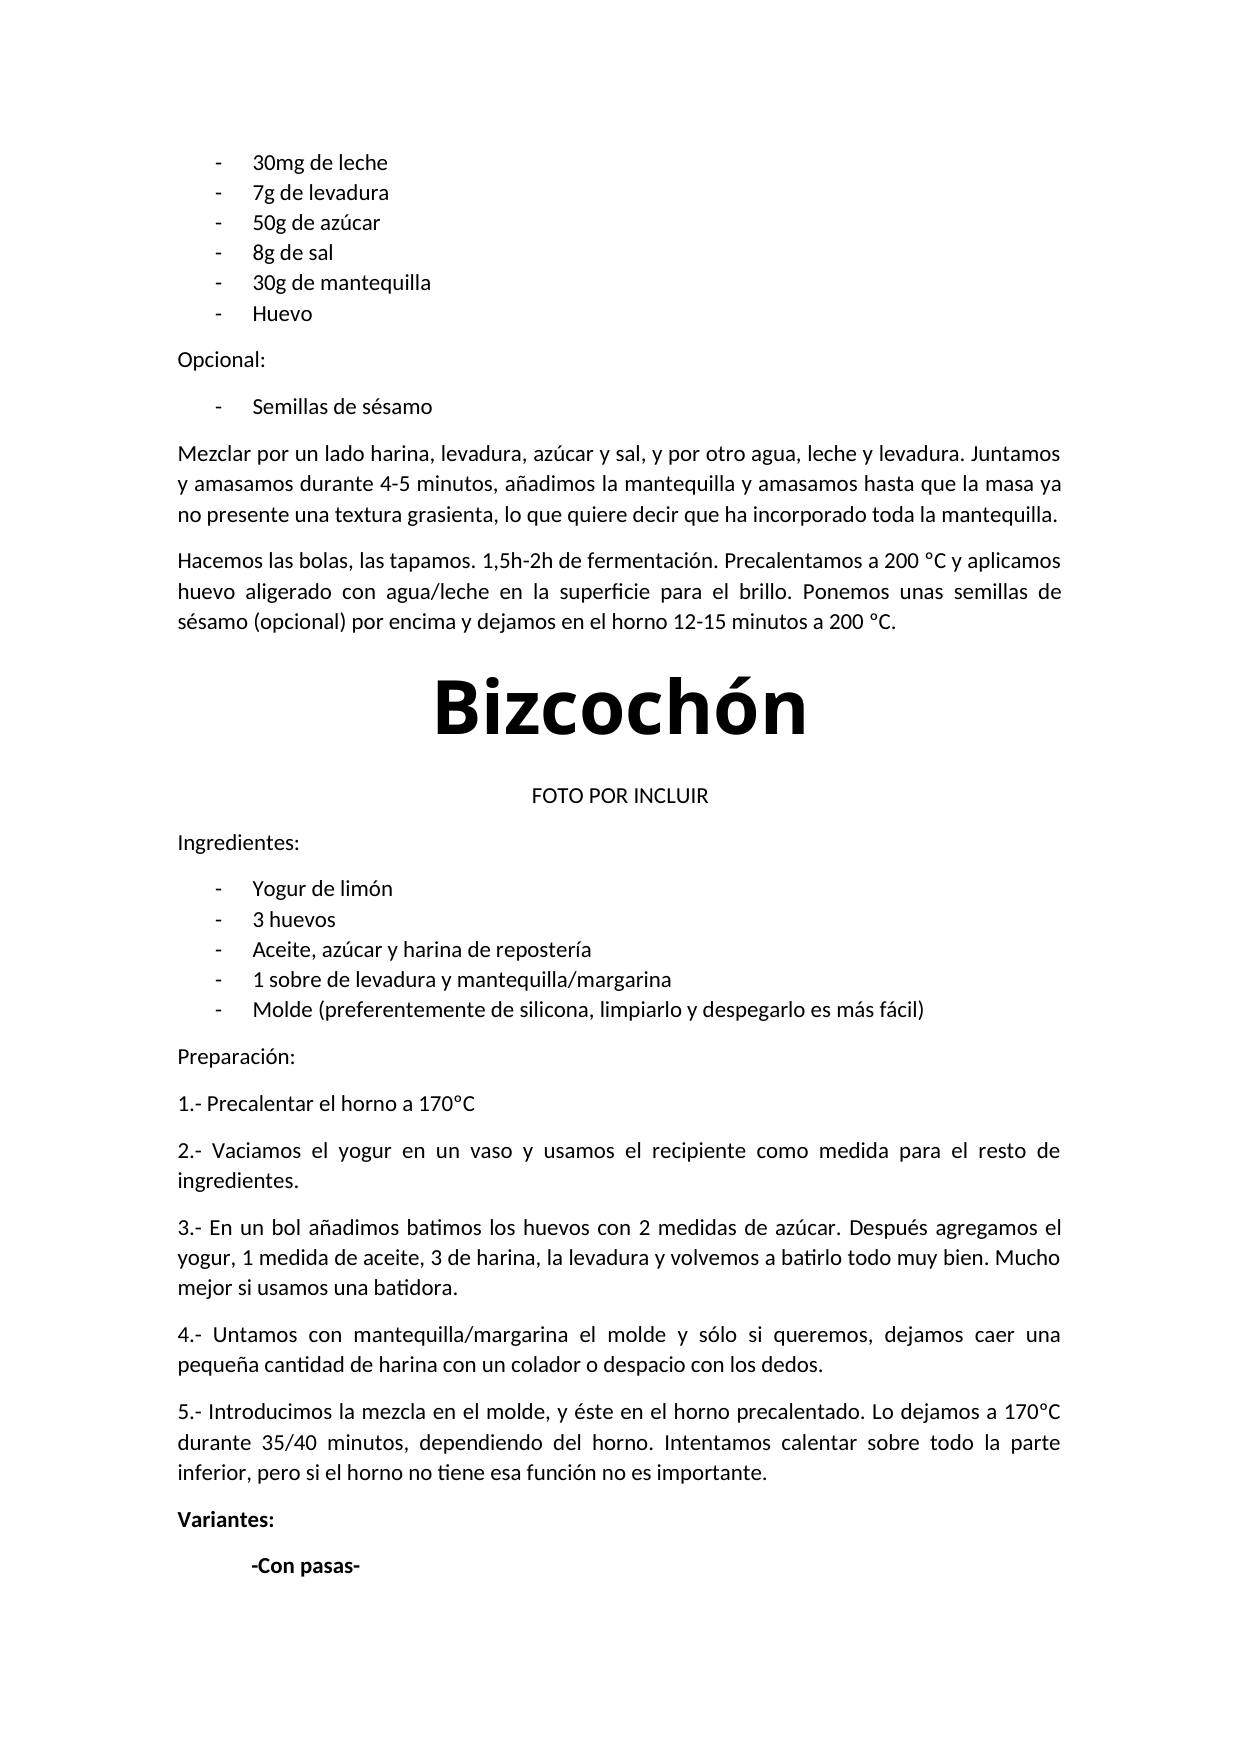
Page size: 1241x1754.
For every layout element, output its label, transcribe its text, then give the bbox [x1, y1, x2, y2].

text Mezclar por un lado harina, levadura, azúcar y sal, y por otro agua, leche y levadura. Juntamos y amasamos durante 4-5 minutos, añadimos la mantequilla y amasamos hasta que la masa ya no presente una textura grasienta, lo que quiere decir que ha incorporado toda la mantequilla. [177, 439, 1063, 528]
text -Con pasas- [177, 1552, 1063, 1580]
list 50g de azúcar [215, 208, 1063, 236]
list Huevo [215, 299, 1063, 327]
text Opcional: [177, 346, 1063, 373]
list Yogur de limón [215, 874, 1063, 903]
text Ingredientes: [177, 828, 1063, 856]
list 1 sobre de levadura y mantequilla/margarina [215, 965, 1063, 993]
text FOTO POR INCLUIR [177, 781, 1063, 809]
text Bizcochón [177, 654, 1063, 756]
text Preparación: [177, 1042, 1063, 1070]
list 7g de levadura [215, 178, 1063, 206]
text 3.- En un bol añadimos batimos los huevos con 2 medidas de azúcar. Después agregamos el yogur, 1 medida de aceite, 3 de harina, la levadura y volvemos a batirlo todo muy bien. Mucho mejor si usamos una batidora. [177, 1213, 1063, 1302]
text 1.- Precalentar el horno a 170ºC [177, 1089, 1063, 1117]
list 30g de mantequilla [215, 268, 1063, 296]
list 8g de sal [215, 238, 1063, 266]
text Hacemos las bolas, las tapamos. 1,5h-2h de fermentación. Precalentamos a 200 ºC y aplicamos huevo aligerado con agua/leche en la superficie para el brillo. Ponemos unas semillas de sésamo (opcional) por encima y dejamos en el horno 12-15 minutos a 200 ºC. [177, 547, 1063, 635]
list 3 huevos [215, 905, 1063, 933]
text 5.- Introducimos la mezcla en el molde, y éste en el horno precalentado. Lo dejamos a 170ºC durante 35/40 minutos, dependiendo del horno. Intentamos calentar sobre todo la parte inferior, pero si el horno no tiene esa función no es importante. [177, 1397, 1063, 1486]
text Variantes: [177, 1505, 1063, 1533]
text 4.- Untamos con mantequilla/margarina el molde y sólo si queremos, dejamos caer una pequeña cantidad de harina con un colador o despacio con los dedos. [177, 1320, 1063, 1379]
list Aceite, azúcar y harina de repostería [215, 935, 1063, 963]
text 2.- Vaciamos el yogur en un vaso y usamos el recipiente como medida para el resto de ingredientes. [177, 1136, 1063, 1194]
list Semillas de sésamo [215, 392, 1063, 420]
list 30mg de leche [215, 148, 1063, 176]
list Molde (preferentemente de silicona, limpiarlo y despegarlo es más fácil) [215, 995, 1063, 1023]
